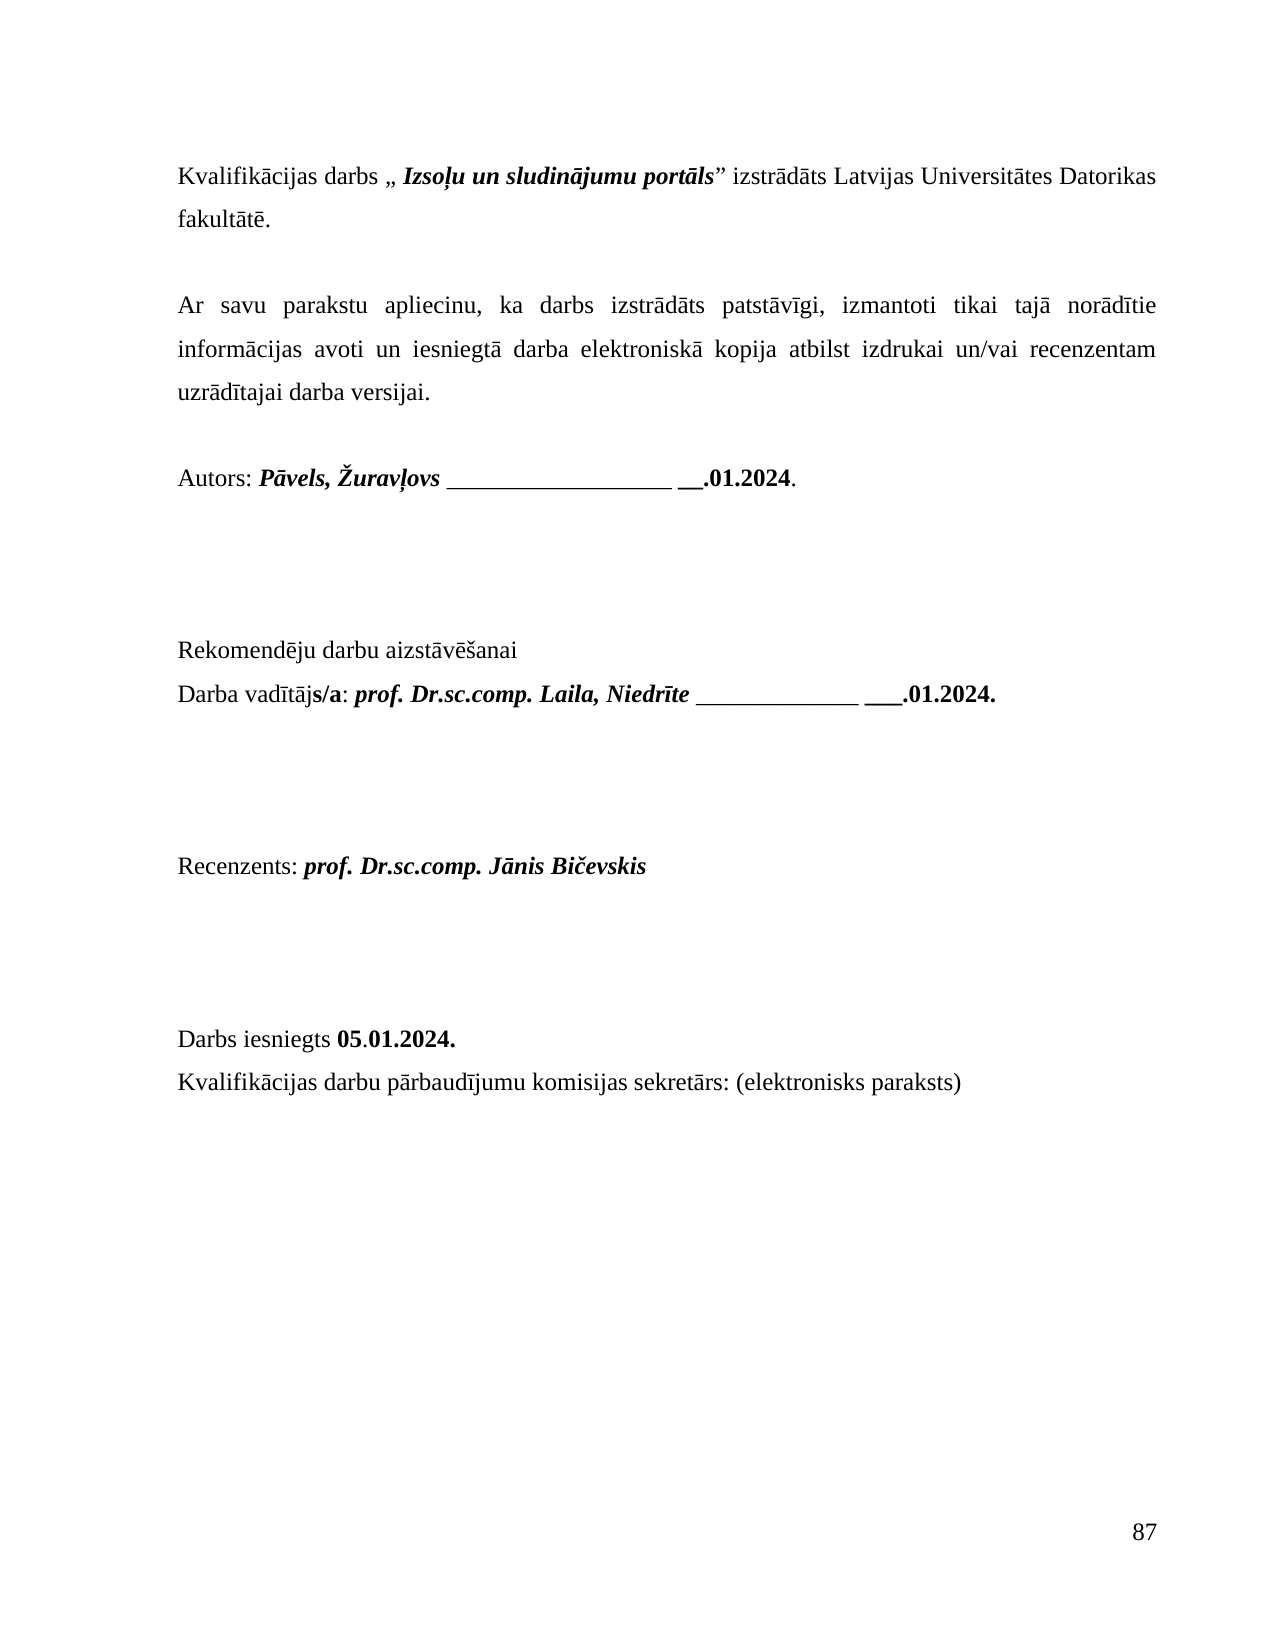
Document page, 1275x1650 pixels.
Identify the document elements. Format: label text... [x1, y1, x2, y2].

text Darbs iesniegts 05.01.2024. [177, 1024, 1157, 1052]
text Kvalifikācijas darbs „ Izsoļu un sludinājumu portāls” izstrādāts Latvijas Universitātes Datorikas fakultātē. [177, 161, 1157, 233]
text Recenzents: prof. Dr.sc.comp. Jānis Bičevskis [177, 851, 1157, 880]
text Rekomendēju darbu aizstāvēšanai [177, 636, 1157, 664]
text Autors: Pāvels, Žuravļovs __________________ __.01.2024. [177, 463, 1157, 492]
text Darba vadītājs/a: prof. Dr.sc.comp. Laila, Niedrīte _____________ ___.01.2024. [177, 679, 1157, 707]
text Ar savu parakstu apliecinu, ka darbs izstrādāts patstāvīgi, izmantoti tikai tajā norādītie informācijas avoti un iesniegtā darba elektroniskā kopija atbilst izdrukai un/vai recenzentam uzrādītajai darba versijai. [177, 291, 1157, 406]
text Kvalifikācijas darbu pārbaudījumu komisijas sekretārs: (elektronisks paraksts) [177, 1067, 1157, 1096]
